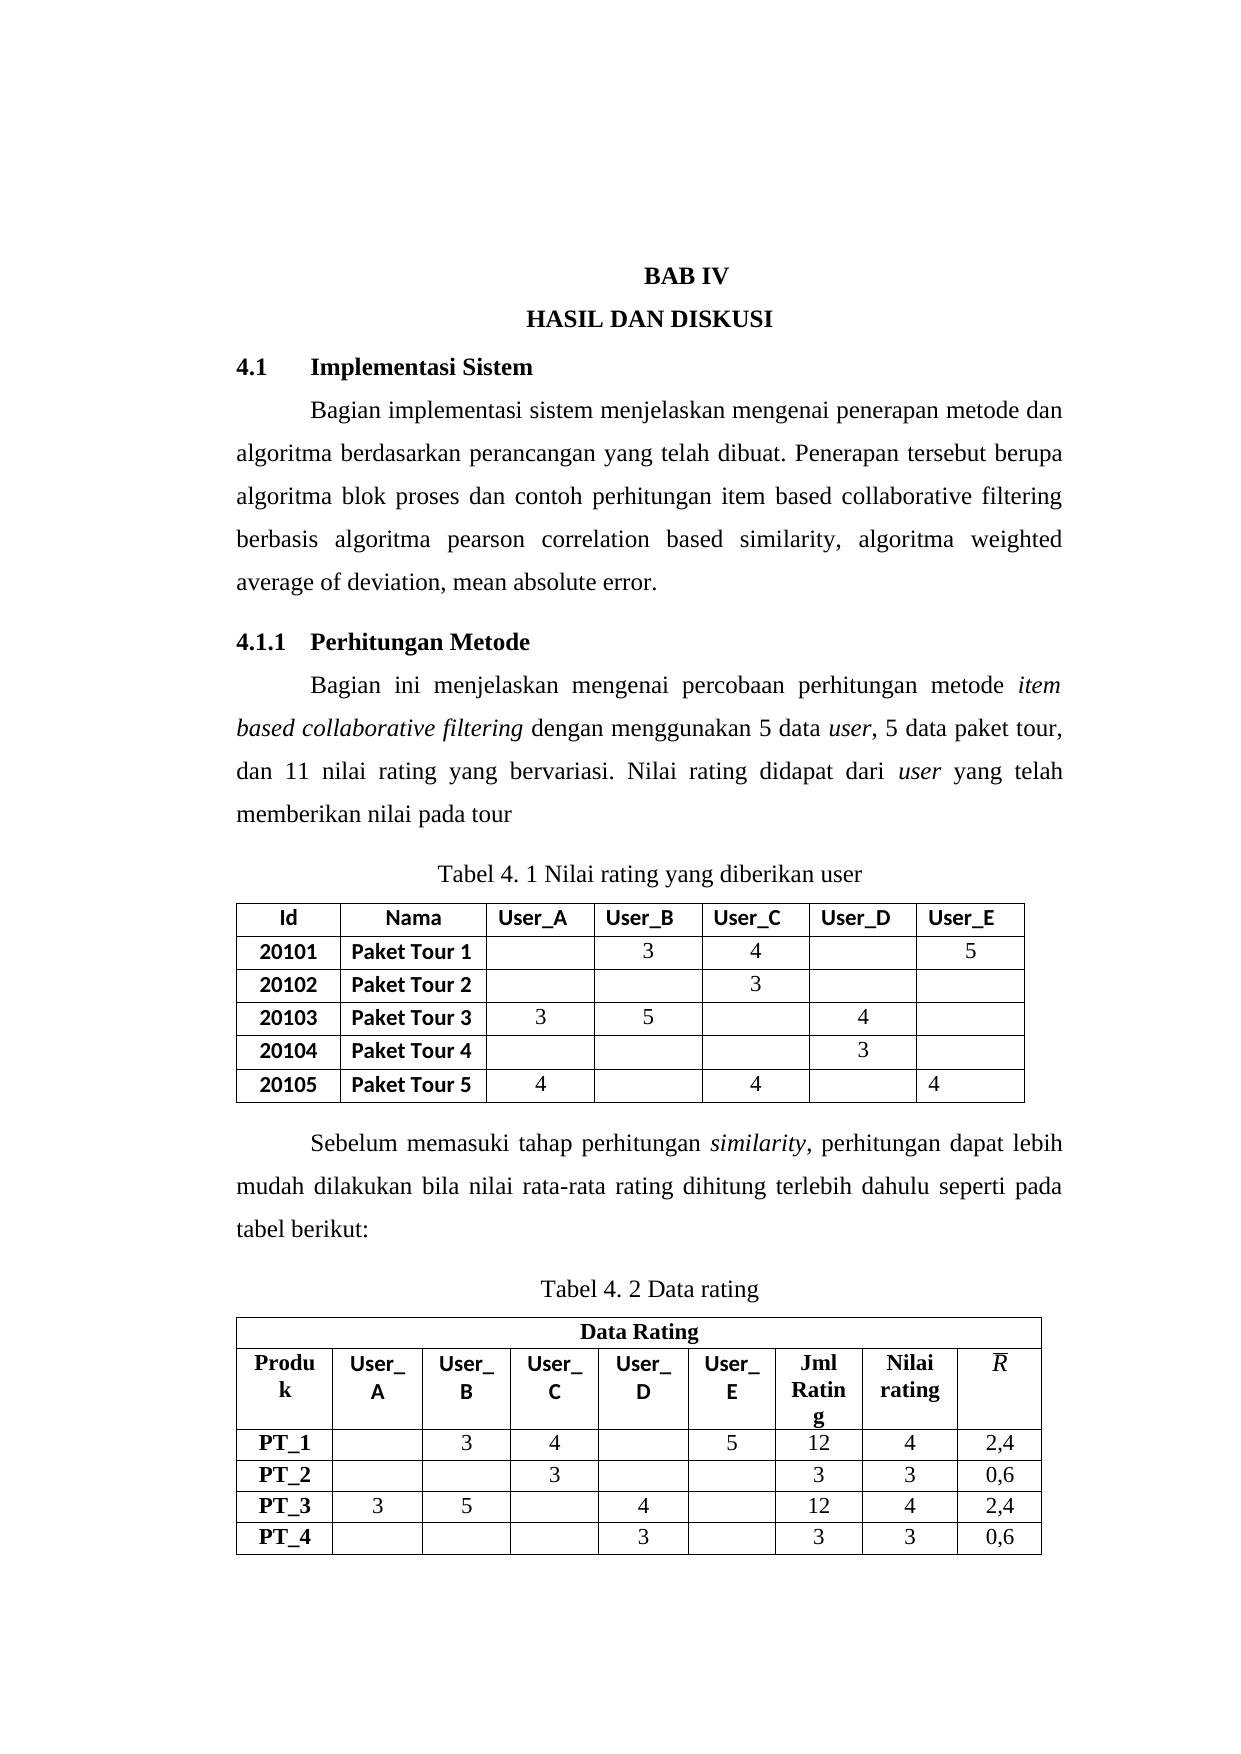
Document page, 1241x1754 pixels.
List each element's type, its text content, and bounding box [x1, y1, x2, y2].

table_cell PT_1 [237, 1430, 332, 1460]
table_cell Paket Tour 5 [341, 1070, 486, 1102]
table_cell [333, 1523, 422, 1553]
table_header User_C [703, 904, 809, 936]
table_cell User_B [423, 1349, 510, 1428]
table_cell [595, 1036, 702, 1069]
table_cell Paket Tour 3 [341, 1003, 486, 1035]
text Bagian implementasi sistem menjelaskan mengenai penerapan metode dan algoritma berdasarkan perancangan yang telah dibuat. Penerapan tersebut berupa algoritma blok proses dan contoh perhitungan item based collaborative filtering berbasis algoritma pearson correlation based similarity, algoritma weighted average of deviation, mean absolute error. [236, 395, 1063, 596]
table_cell 2,4 [958, 1430, 1041, 1460]
table_cell 5 [917, 937, 1024, 969]
table_cell [917, 1003, 1024, 1035]
table_cell 4 [511, 1430, 598, 1460]
table_cell [703, 1036, 809, 1069]
table_cell 0,6 [958, 1461, 1041, 1491]
table_cell [333, 1461, 422, 1491]
table_cell [423, 1523, 510, 1553]
table_cell User_A [333, 1349, 422, 1428]
table_cell 12 [776, 1430, 862, 1460]
table_cell 3 [333, 1492, 422, 1522]
subtitle Implementasi Sistem [236, 352, 1063, 380]
table_cell Paket Tour 2 [341, 970, 486, 1002]
table_cell [599, 1461, 688, 1491]
text Bagian ini menjelaskan mengenai percobaan perhitungan metode item based collaborative filtering dengan menggunakan 5 data user, 5 data paket tour, dan 11 nilai rating yang bervariasi. Nilai rating didapat dari user yang telah memberikan nilai pada tour [236, 670, 1063, 828]
table_cell 4 [703, 1070, 809, 1102]
table_cell [958, 1349, 1041, 1428]
table_cell [689, 1461, 775, 1491]
table_header User_B [595, 904, 702, 936]
table_cell 3 [810, 1036, 916, 1069]
table_cell [810, 1070, 916, 1102]
table_cell 12 [776, 1492, 862, 1522]
table_cell User_E [689, 1349, 775, 1428]
table_cell Paket Tour 1 [341, 937, 486, 969]
table_cell 20102 [237, 970, 340, 1002]
table_cell [423, 1461, 510, 1491]
table_cell 5 [595, 1003, 702, 1035]
table_cell 20101 [237, 937, 340, 969]
table_cell 4 [599, 1492, 688, 1522]
table_cell 3 [487, 1003, 594, 1035]
table_cell 5 [689, 1430, 775, 1460]
table_cell [333, 1430, 422, 1460]
table_cell Produk [237, 1349, 332, 1428]
table_cell 4 [487, 1070, 594, 1102]
table_cell [703, 1003, 809, 1035]
table_cell [689, 1492, 775, 1522]
table_cell [487, 937, 594, 969]
table_cell 20105 [237, 1070, 340, 1102]
table_header Id [237, 904, 340, 936]
table_cell [599, 1430, 688, 1460]
table_cell 3 [595, 937, 702, 969]
table_cell 20104 [237, 1036, 340, 1069]
table_cell Nilai rating [863, 1349, 957, 1428]
table_header Nama [341, 904, 486, 936]
table_cell [511, 1523, 598, 1553]
table_cell [595, 970, 702, 1002]
table_cell 3 [776, 1523, 862, 1553]
table_cell [689, 1523, 775, 1553]
table_cell [917, 970, 1024, 1002]
table_cell PT_2 [237, 1461, 332, 1491]
table_header User_A [487, 904, 594, 936]
subtitle BAB IV HASIL DAN DISKUSI [236, 261, 1063, 333]
table_cell Paket Tour 4 [341, 1036, 486, 1069]
table_cell Jml Rating [776, 1349, 862, 1428]
table_header User_D [810, 904, 916, 936]
table_header User_E [917, 904, 1024, 936]
table_cell [917, 1036, 1024, 1069]
table_cell 3 [863, 1523, 957, 1553]
text Sebelum memasuki tahap perhitungan similarity, perhitungan dapat lebih mudah dilakukan bila nilai rata-rata rating dihitung terlebih dahulu seperti pada tabel berikut: [236, 1128, 1063, 1243]
table_cell 3 [776, 1461, 862, 1491]
table_cell 4 [863, 1430, 957, 1460]
table_cell PT_4 [237, 1523, 332, 1553]
table_cell 5 [423, 1492, 510, 1522]
table_cell [511, 1492, 598, 1522]
table_cell 3 [863, 1461, 957, 1491]
table_cell 2,4 [958, 1492, 1041, 1522]
table_cell 3 [703, 970, 809, 1002]
table_cell [487, 970, 594, 1002]
table_cell [487, 1036, 594, 1069]
table_cell 20103 [237, 1003, 340, 1035]
table_cell 4 [863, 1492, 957, 1522]
table_cell 4 [810, 1003, 916, 1035]
table_cell PT_3 [237, 1492, 332, 1522]
table_cell 3 [511, 1461, 598, 1491]
table_cell 3 [599, 1523, 688, 1553]
subtitle Perhitungan Metode [236, 627, 1063, 656]
table_cell [810, 970, 916, 1002]
table_cell [810, 937, 916, 969]
table_cell User_C [511, 1349, 598, 1428]
table_header Data Rating [237, 1318, 1041, 1348]
table_cell 4 [703, 937, 809, 969]
table_cell 3 [423, 1430, 510, 1460]
table_cell 0,6 [958, 1523, 1041, 1553]
table_cell 4 [917, 1070, 1024, 1102]
table_cell User_D [599, 1349, 688, 1428]
table_cell [595, 1070, 702, 1102]
